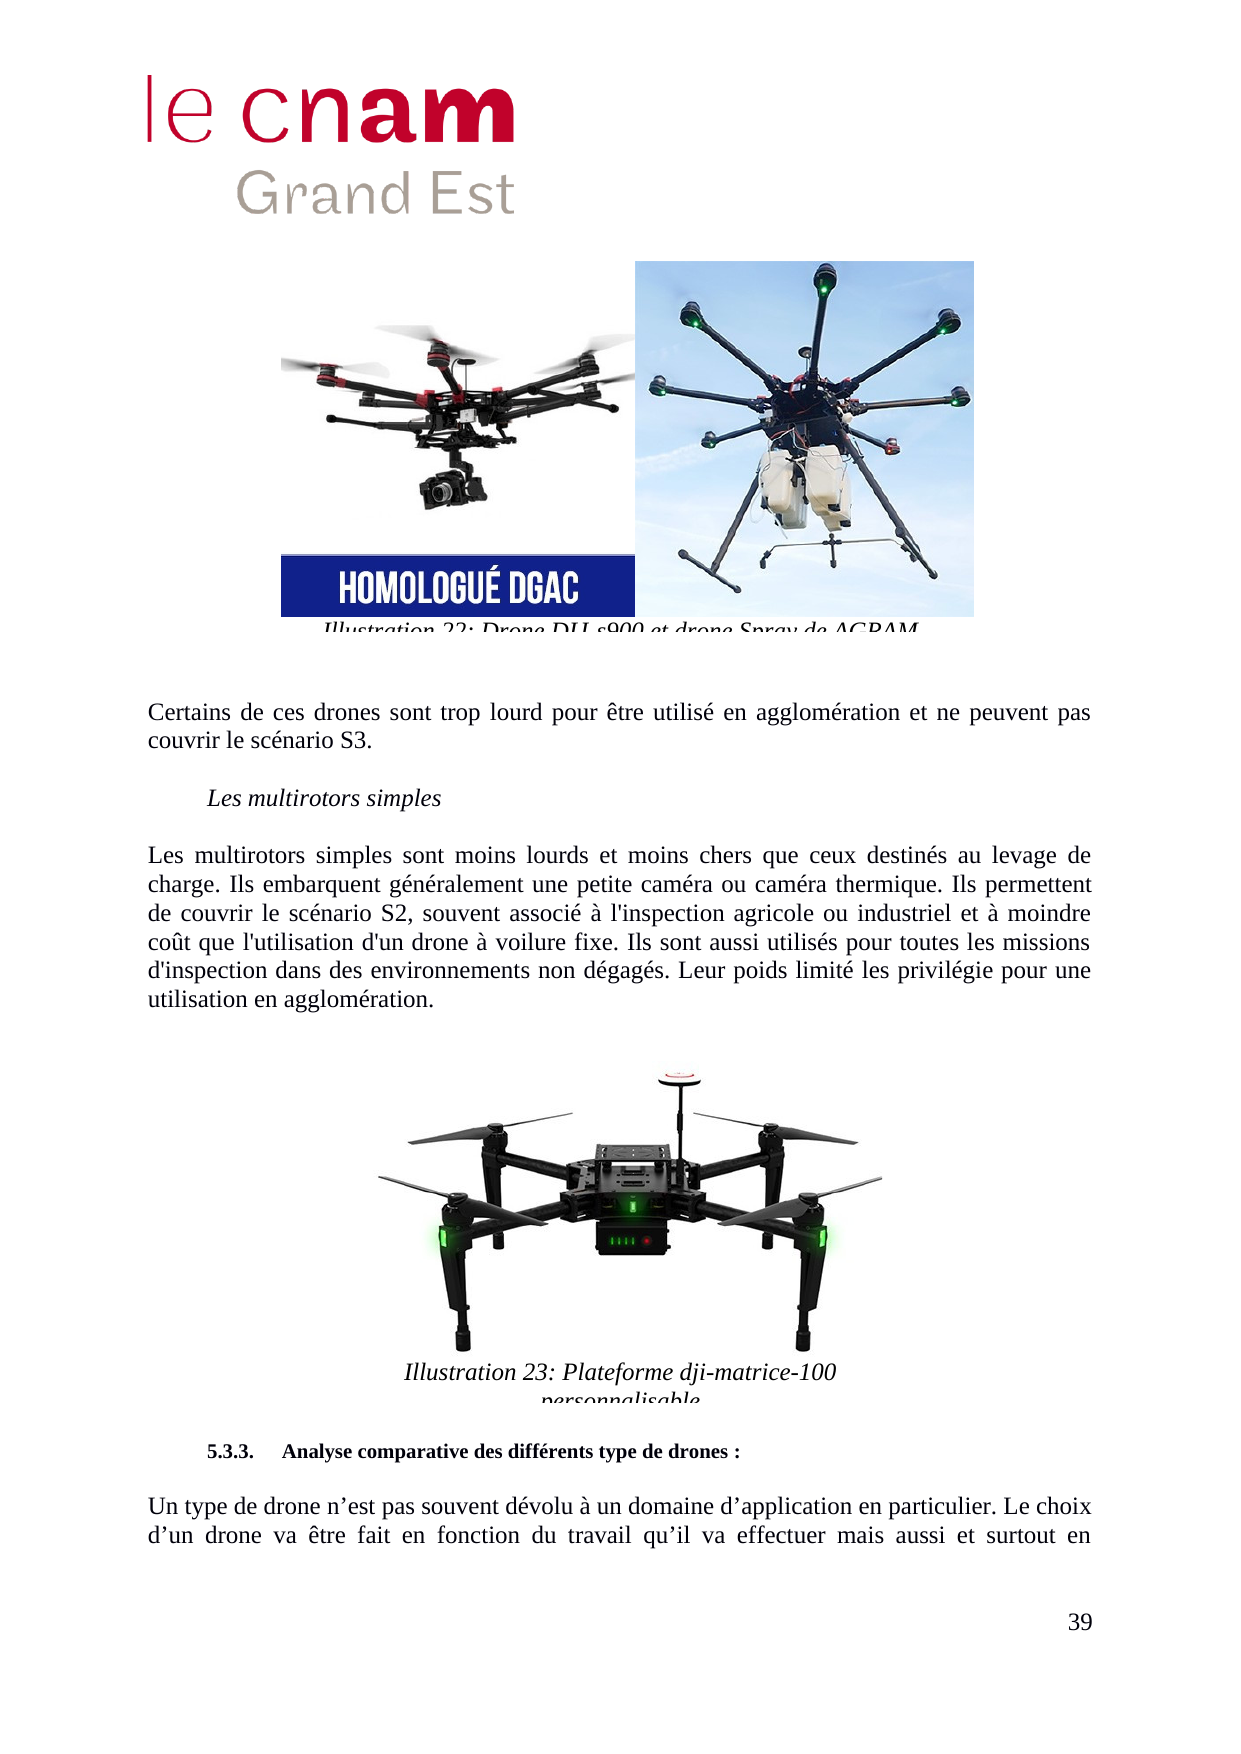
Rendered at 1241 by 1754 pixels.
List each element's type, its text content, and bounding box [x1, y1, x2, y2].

picture [372, 1061, 883, 1357]
subtitle Analyse comparative des différents type de drones : [207, 1438, 1092, 1463]
picture [147, 75, 514, 214]
text Les multirotors simples sont moins lourds et moins chers que ceux destinés au levage de charge. Ils embarquent généralement une petite caméra ou caméra thermique. Ils permettent de couvrir le scénario S2, souvent associé à l'inspection agricole ou industriel et à moindre coût que l'utilisation d'un drone à voilure fixe. Ils sont aussi utilisés pour toutes les missions d'inspection dans des environnements non dégagés. Leur poids limité les privilégie pour une utilisation en agglomération. [148, 840, 1092, 1013]
picture [281, 261, 974, 617]
text Certains de ces drones sont trop lourd pour être utilisé en agglomération et ne peuvent pas couvrir le scénario S3. [148, 697, 1092, 754]
subtitle Les multirotors simples [207, 783, 1092, 812]
